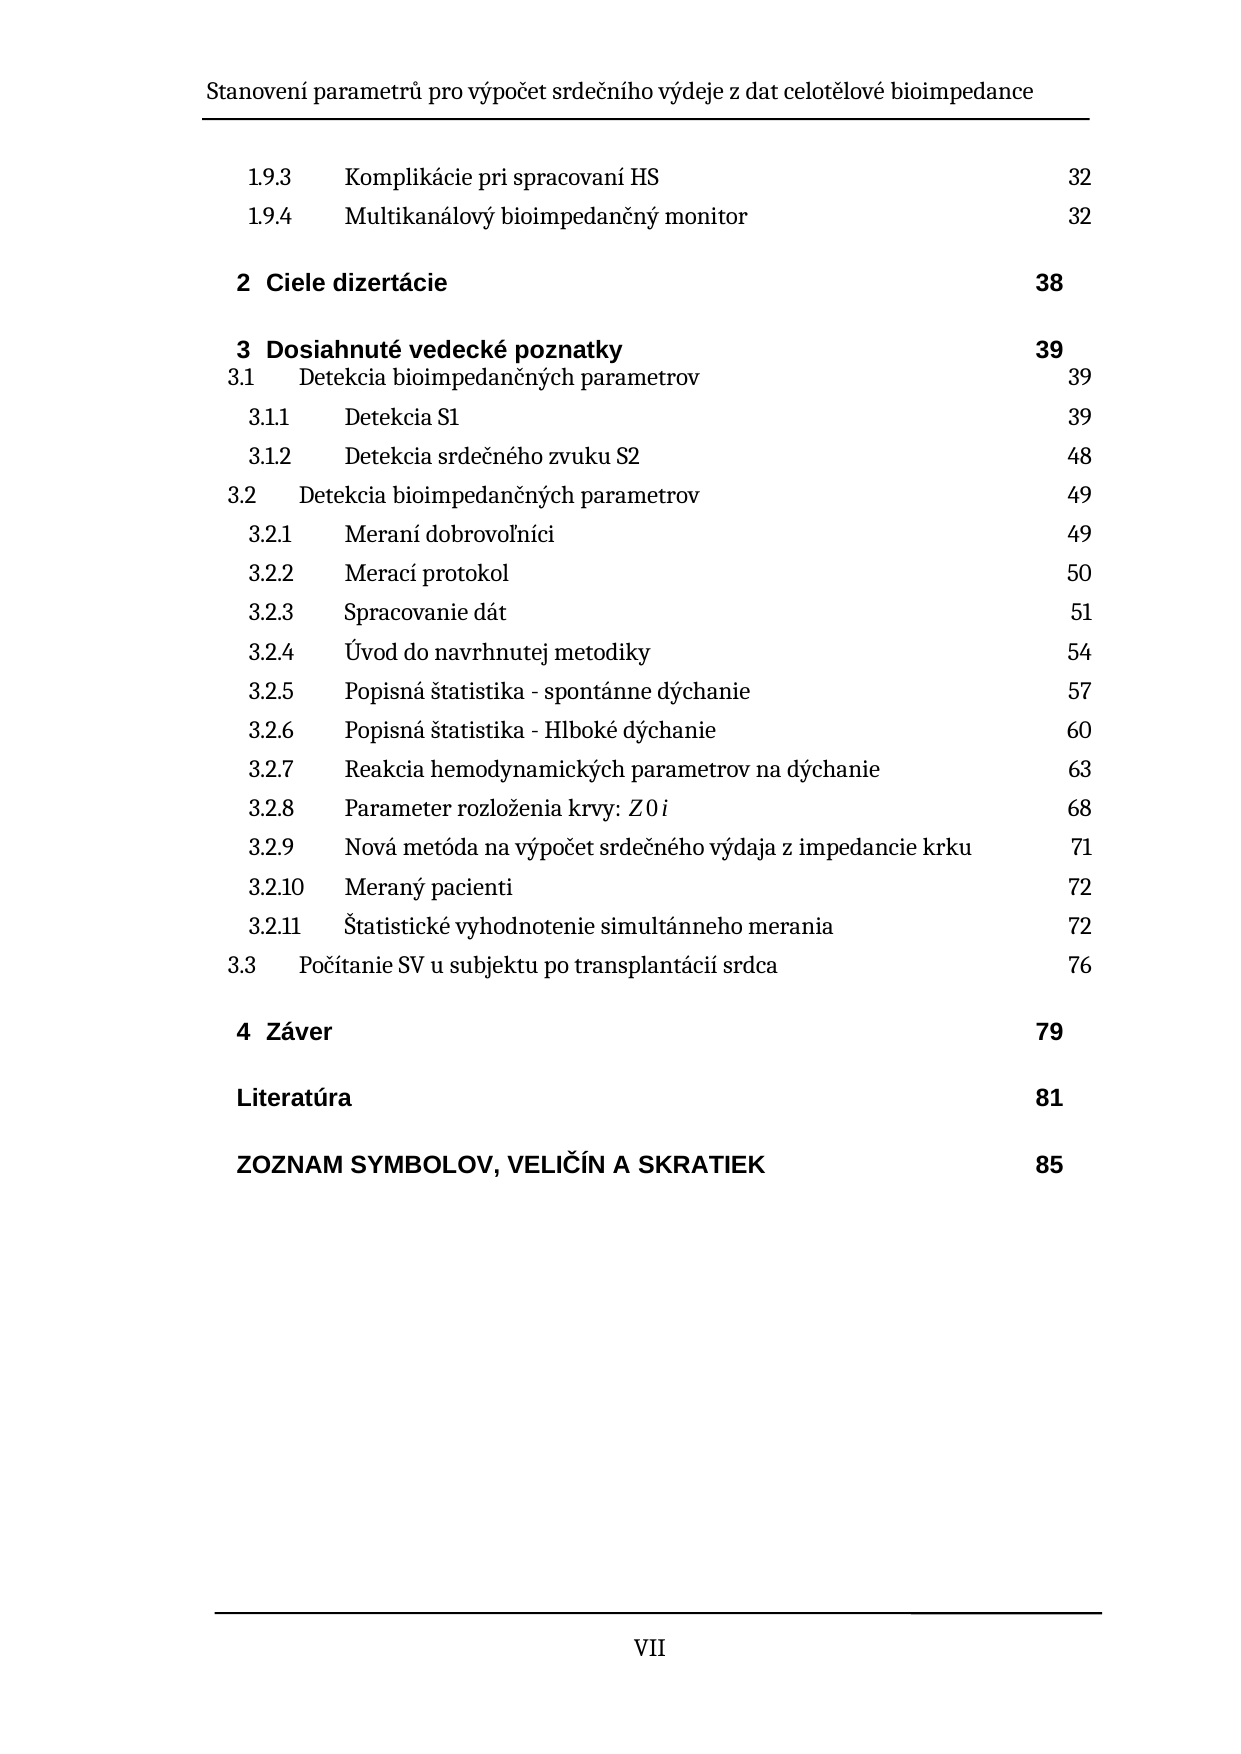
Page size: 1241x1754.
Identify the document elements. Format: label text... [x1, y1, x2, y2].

text 3.2.6 Popisná štatistika - Hlboké dýchanie 60 [248, 716, 1092, 744]
text 3.2.1 Meraní dobrovoľníci 49 [248, 520, 1092, 549]
text 3.2.5 Popisná štatistika - spontánne dýchanie 57 [248, 677, 1092, 705]
text 3.2 Detekcia bioimpedančných parametrov 49 [228, 481, 1092, 509]
text 3.1.1 Detekcia S1 39 [248, 402, 1092, 431]
text 1.9.3 Komplikácie pri spracovaní HS 32 [248, 163, 1092, 192]
text 3.1.2 Detekcia srdečného zvuku S2 48 [248, 442, 1092, 470]
text 3.2.10 Meraný pacienti 72 [248, 872, 1092, 901]
text 3 Dosiahnuté vedecké poznatky 39 [236, 334, 1092, 363]
text 3.3 Počítanie SV u subjektu po transplantácií srdca 76 [228, 951, 1092, 979]
text 3.1 Detekcia bioimpedančných parametrov 39 [228, 363, 1092, 392]
text 3.2.4 Úvod do navrhnutej metodiky 54 [248, 637, 1092, 666]
text Literatúra 81 [236, 1083, 1092, 1112]
text 1.9.4 Multikanálový bioimpedančný monitor 32 [248, 202, 1092, 231]
text 3.2.9 Nová metóda na výpočet srdečného výdaja z impedancie krku 71 [248, 833, 1092, 862]
text 3.2.2 Merací protokol 50 [248, 559, 1092, 588]
text 4 Záver 79 [236, 1017, 1092, 1046]
text 3.2.7 Reakcia hemodynamických parametrov na dýchanie 63 [248, 755, 1092, 784]
text 3.2.3 Spracovanie dát 51 [248, 598, 1092, 627]
text 3.2.8 Parameter rozloženia krvy: 68 [248, 794, 1092, 823]
text 2 Ciele dizertácie 38 [236, 268, 1092, 297]
text 3.2.11 Štatistické vyhodnotenie simultánneho merania 72 [248, 912, 1092, 940]
text ZOZNAM SYMBOLOV, VELIČÍN A SKRATIEK 85 [236, 1149, 1092, 1178]
